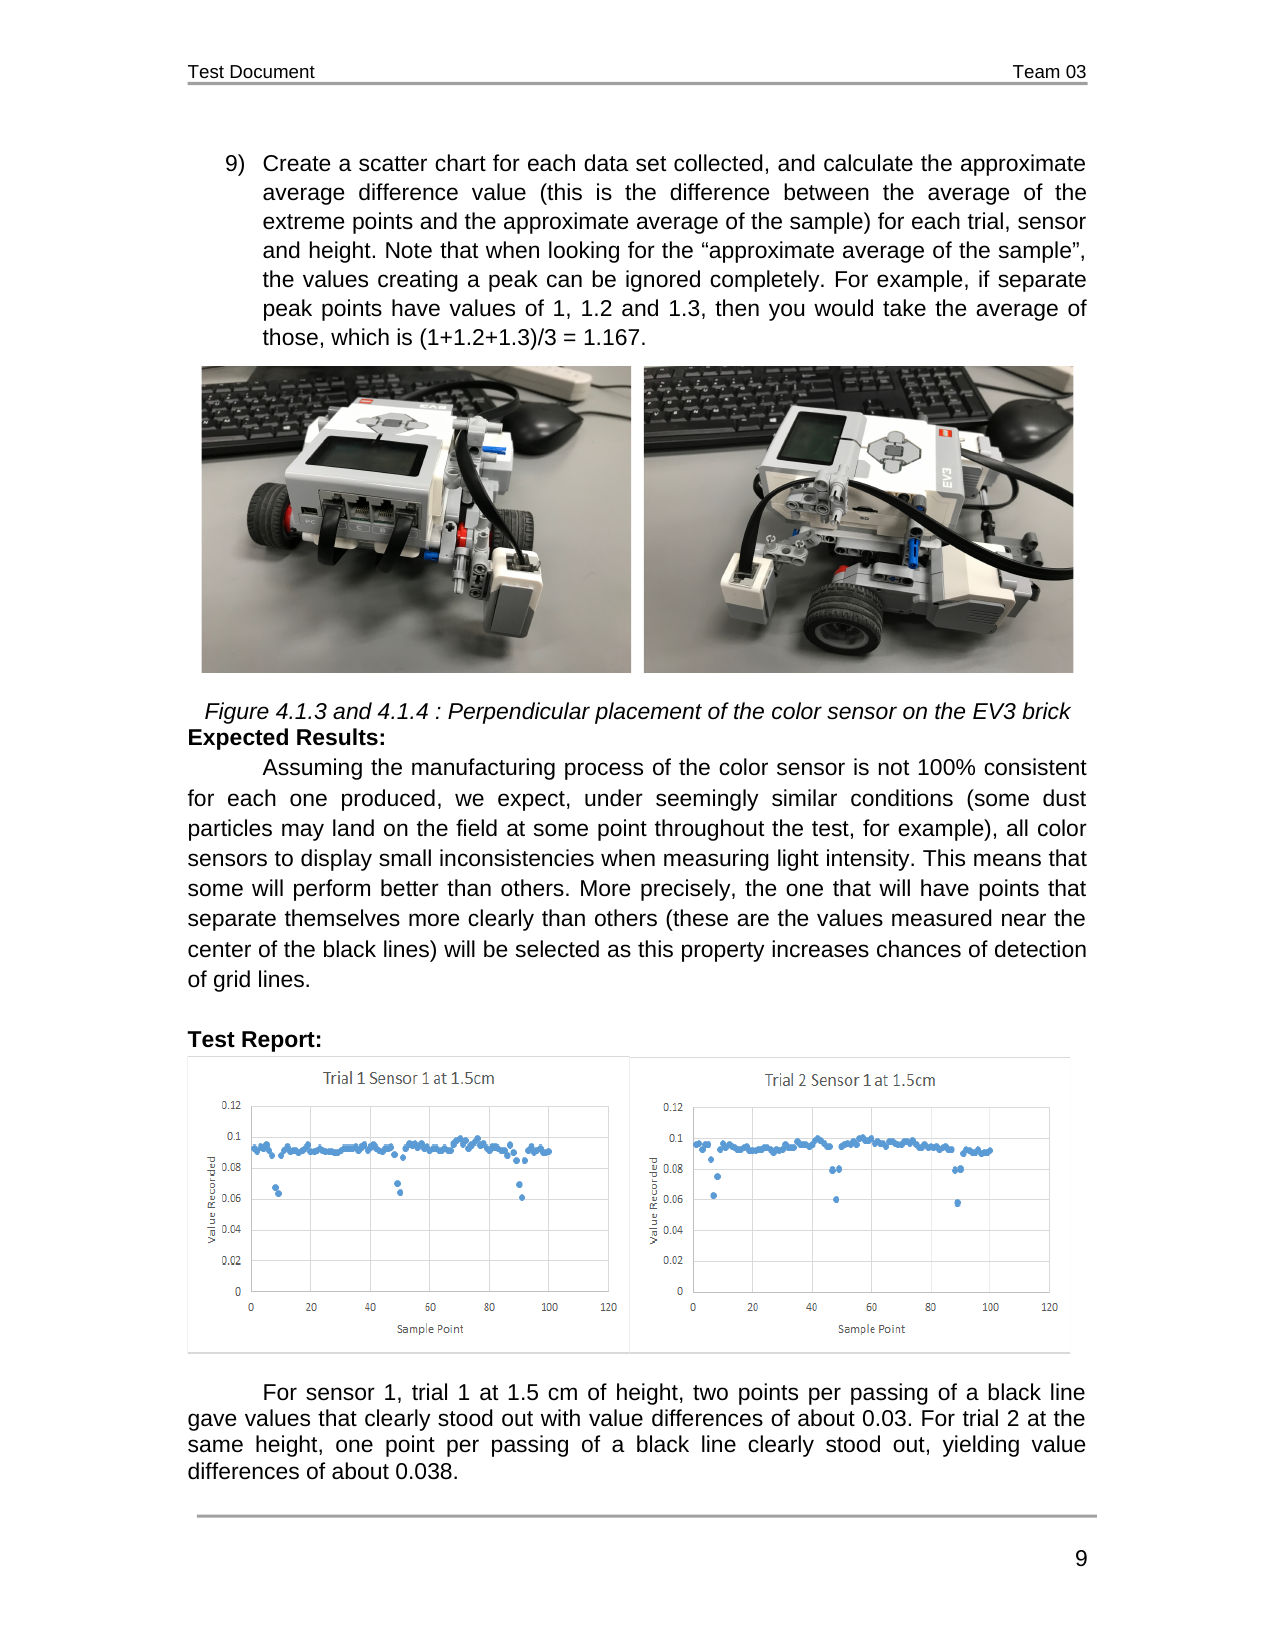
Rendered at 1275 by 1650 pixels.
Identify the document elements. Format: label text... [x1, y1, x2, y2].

text For sensor 1, trial 1 at 1.5 cm of height, two points per passing of a black line gave values that clearly stood out with value differences of about 0.03. For trial 2 at the same height, one point per passing of a black line clearly stood out, yielding value differences of about 0.038. [187, 1379, 1087, 1484]
text Expected Results: [187, 724, 1087, 750]
picture [187, 1056, 1071, 1354]
list Create a scatter chart for each data set collected, and calculate the approximate average difference value (this is the difference between the average of the extreme points and the approximate average of the sample) for each trial, sensor and height. Note that when looking for the “approximate average of the sample”, the values creating a peak can be ignored completely. For example, if separate peak points have values of 1, 1.2 and 1.3, then you would take the average of those, which is (1+1.2+1.3)/3 = 1.167. [225, 150, 1087, 350]
picture [643, 366, 1074, 673]
picture [201, 366, 632, 673]
text Figure 4.1.3 and 4.1.4 : Perpendicular placement of the color sensor on the EV3 brick [187, 606, 1087, 724]
text Test Report: [187, 1026, 1087, 1052]
text Assuming the manufacturing process of the color sensor is not 100% consistent for each one produced, we expect, under seemingly similar conditions (some dust particles may land on the field at some point throughout the test, for example), all color sensors to display small inconsistencies when measuring light intensity. This means that some will perform better than others. More precisely, the one that will have points that separate themselves more clearly than others (these are the values measured near the center of the black lines) will be selected as this property increases chances of detection of grid lines. [187, 754, 1087, 992]
